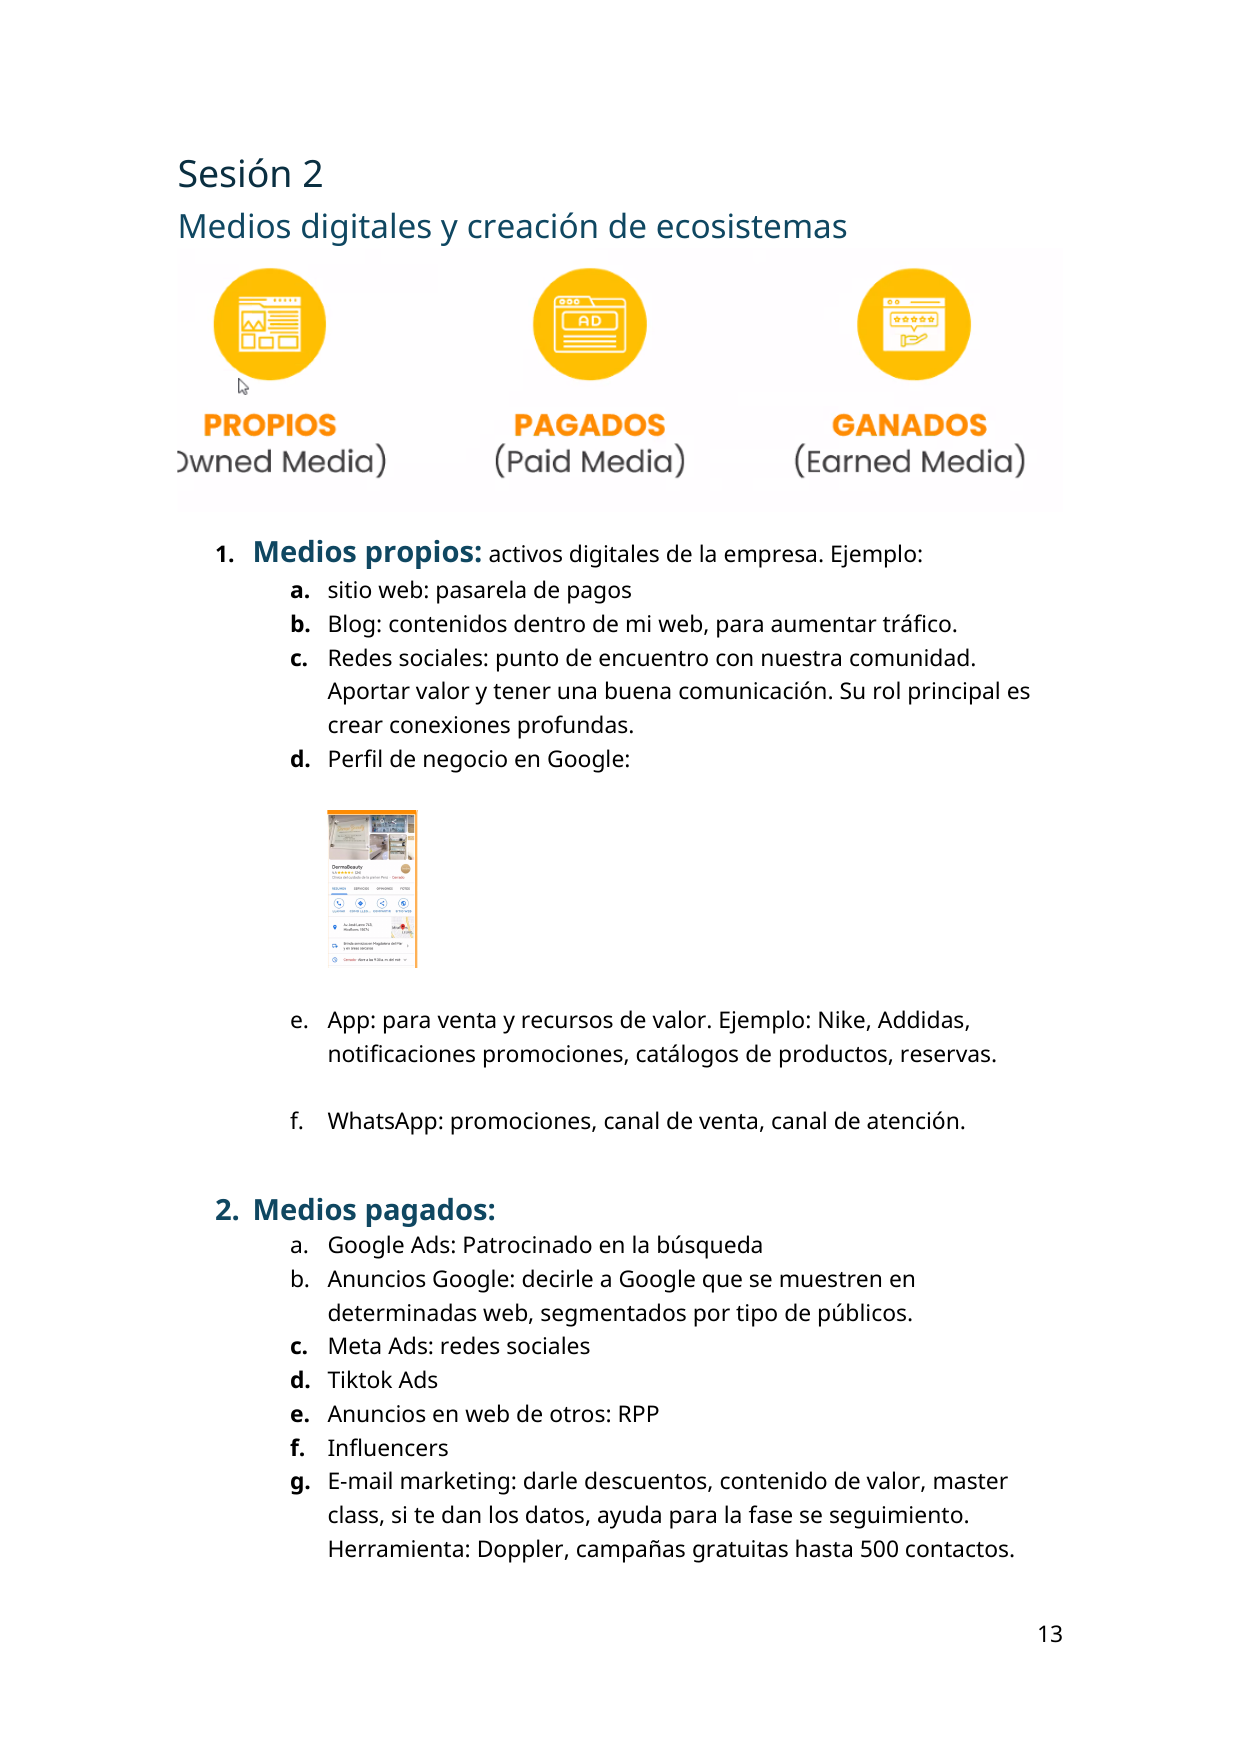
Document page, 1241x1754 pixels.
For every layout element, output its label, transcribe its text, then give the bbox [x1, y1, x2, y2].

list E-mail marketing: darle descuentos, contenido de valor, master class, si te dan los datos, ayuda para la fase se seguimiento. Herramienta: Doppler, campañas gratuitas hasta 500 contactos. [290, 1465, 1063, 1564]
subtitle Medios pagados: [215, 1189, 1063, 1229]
list Medios propios: activos digitales de la empresa. Ejemplo: [215, 531, 1063, 571]
list Google Ads: Patrocinado en la búsqueda [290, 1229, 1063, 1260]
list Blog: contenidos dentro de mi web, para aumentar tráfico. [290, 608, 1063, 639]
subtitle Sesión 2 [177, 148, 1063, 199]
list Perfil de negocio en Google: [290, 743, 1063, 774]
list WhatsApp: promociones, canal de venta, canal de atención. [290, 1105, 1063, 1136]
list Influencers [290, 1431, 1063, 1463]
list Anuncios en web de otros: RPP [290, 1398, 1063, 1429]
subtitle Medios digitales y creación de ecosistemas [177, 203, 1063, 248]
list Redes sociales: punto de encuentro con nuestra comunidad. Aportar valor y tener una buena comunicación. Su rol principal es crear conexiones profundas. [290, 642, 1063, 740]
list Anuncios Google: decirle a Google que se muestren en determinadas web, segmentados por tipo de públicos. [290, 1263, 1063, 1328]
picture [177, 248, 1063, 512]
list App: para venta y recursos de valor. Ejemplo: Nike, Addidas, notificaciones promociones, catálogos de productos, reservas. [290, 1004, 1063, 1069]
list Tiktok Ads [290, 1364, 1063, 1395]
picture [327, 810, 418, 968]
list sitio web: pasarela de pagos [290, 574, 1063, 605]
list Meta Ads: redes sociales [290, 1330, 1063, 1361]
